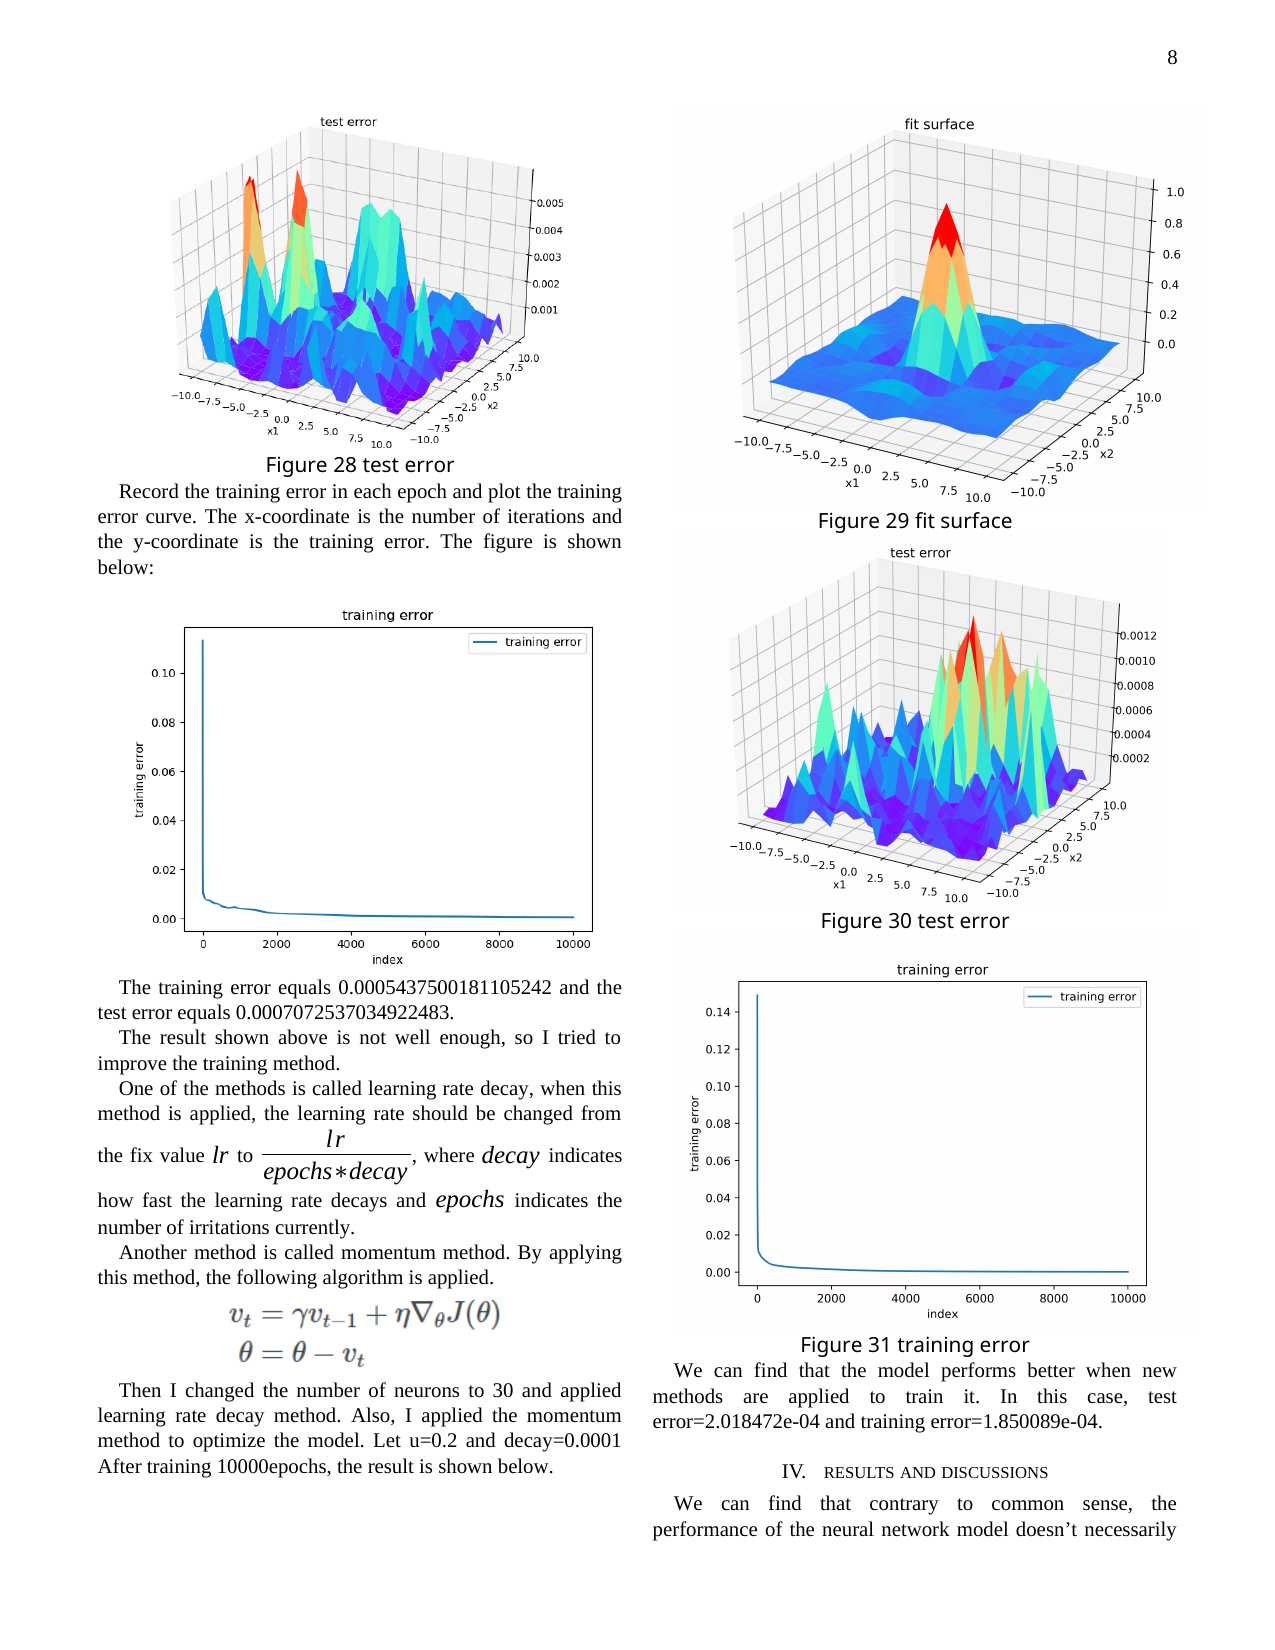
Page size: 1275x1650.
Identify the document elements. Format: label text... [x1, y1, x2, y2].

text Figure 29 fit surface [652, 506, 1177, 534]
picture [673, 105, 1206, 505]
picture [118, 105, 578, 450]
text Figure 31 training error [652, 1330, 1177, 1358]
text The training error equals 0.0005437500181105242 and the test error equals 0.0007072537034922483. [97, 975, 622, 1024]
picture [217, 1290, 524, 1377]
text Record the training error in each epoch and plot the training error curve. The x-coordinate is the number of iterations and the y-coordinate is the training error. The figure is shown below: [97, 479, 622, 579]
text One of the methods is called learning rate decay, when this method is applied, the learning rate should be changed from the fix value to , where indicates how fast the learning rate decays and indicates the number of irritations currently. [97, 1076, 622, 1239]
picture [673, 934, 1199, 1329]
picture [118, 580, 638, 974]
subtitle results and discussions [652, 1459, 1177, 1483]
text Then I changed the number of neurons to 30 and applied learning rate decay method. Also, I applied the momentum method to optimize the model. Let u=0.2 and decay=0.0001 After training 10000epochs, the result is shown below. [97, 1378, 622, 1478]
text The result shown above is not well enough, so I tried to improve the training method. [97, 1025, 622, 1074]
text Figure 30 test error [652, 906, 1177, 934]
text Another method is called momentum method. By applying this method, the following algorithm is applied. [97, 1240, 622, 1289]
text Figure 28 test error [97, 451, 622, 479]
picture [673, 534, 1168, 905]
text We can find that the model performs better when new methods are applied to train it. In this case, test error=2.018472e-04 and training error=1.850089e-04. [652, 1358, 1177, 1433]
